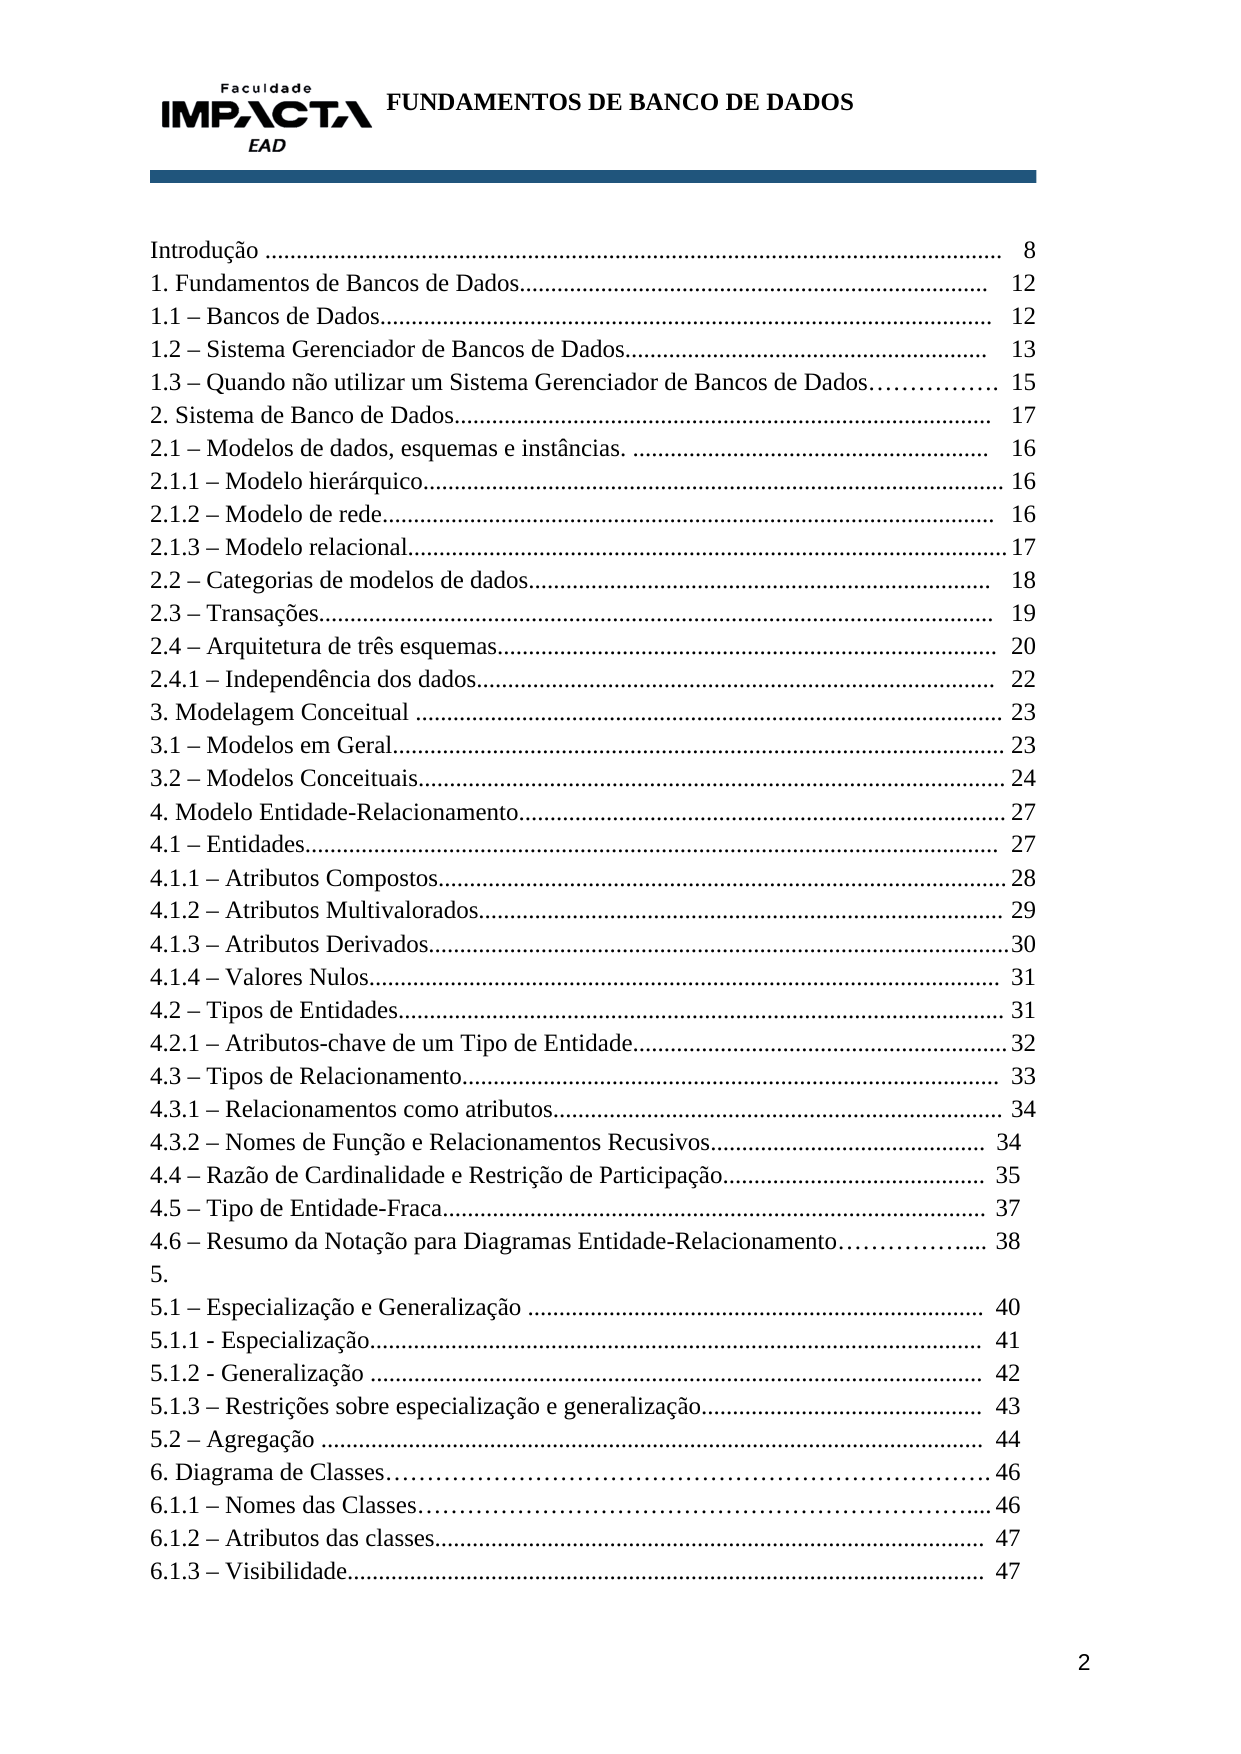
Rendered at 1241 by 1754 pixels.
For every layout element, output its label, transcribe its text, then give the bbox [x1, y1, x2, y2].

text 3.2 – Modelos Conceituais.............................................................................................. 24 [150, 763, 1090, 792]
text 4.3 – Tipos de Relacionamento...................................................................................... 33 [150, 1061, 1090, 1089]
picture [150, 170, 1037, 183]
text 2.2 – Categorias de modelos de dados.......................................................................... 18 [150, 565, 1090, 594]
text 5.1.3 – Restrições sobre especialização e generalização............................................. 43 [150, 1391, 1090, 1420]
text 6.1.3 – Visibilidade...................................................................................................... 47 [150, 1556, 1090, 1585]
text 1. Fundamentos de Bancos de Dados........................................................................... 12 [150, 268, 1090, 297]
text 6.1.1 – Nomes das Classes………………………………………………………….... 46 [150, 1490, 1090, 1519]
text 2.4 – Arquitetura de três esquemas................................................................................ 20 [150, 631, 1090, 660]
text 3. Modelagem Conceitual .............................................................................................. 23 [150, 697, 1090, 726]
picture [150, 75, 379, 161]
text 4. Modelo Entidade-Relacionamento.............................................................................. 27 [150, 797, 1090, 825]
text 6.1.2 – Atributos das classes........................................................................................ 47 [150, 1523, 1090, 1552]
text 4.3.1 – Relacionamentos como atributos........................................................................ 34 [150, 1094, 1090, 1122]
text 1.1 – Bancos de Dados.................................................................................................. 12 [150, 301, 1090, 330]
text 4.1.1 – Atributos Compostos........................................................................................... 28 [150, 863, 1090, 891]
text 5.2 – Agregação .......................................................................................................... 44 [150, 1424, 1090, 1453]
text 2.1.2 – Modelo de rede.................................................................................................. 16 [150, 499, 1090, 528]
text 4.1.4 – Valores Nulos..................................................................................................... 31 [150, 962, 1090, 990]
text 4.1.3 – Atributos Derivados............................................................................................. 30 [150, 929, 1090, 957]
text 4.1.2 – Atributos Multivalorados.................................................................................... 29 [150, 896, 1090, 924]
text Introdução ...................................................................................................................... 8 [150, 235, 1090, 264]
text 1.2 – Sistema Gerenciador de Bancos de Dados.......................................................... 13 [150, 334, 1090, 363]
text 4.2.1 – Atributos-chave de um Tipo de Entidade............................................................ 32 [150, 1028, 1090, 1056]
text 5. [150, 1259, 1090, 1288]
text 5.1.2 - Generalização .................................................................................................. 42 [150, 1358, 1090, 1387]
text 4.4 – Razão de Cardinalidade e Restrição de Participação.......................................... 35 [150, 1160, 1090, 1188]
text 2. Sistema de Banco de Dados...................................................................................... 17 [150, 400, 1090, 429]
text 2.3 – Transações............................................................................................................ 19 [150, 598, 1090, 627]
text 4.3.2 – Nomes de Função e Relacionamentos Recusivos............................................ 34 [150, 1127, 1090, 1156]
text 5.1 – Especialização e Generalização ......................................................................... 40 [150, 1292, 1090, 1321]
text 4.2 – Tipos de Entidades................................................................................................. 31 [150, 995, 1090, 1023]
text 4.5 – Tipo de Entidade-Fraca....................................................................................... 37 [150, 1193, 1090, 1222]
text 3.1 – Modelos em Geral.................................................................................................. 23 [150, 731, 1090, 759]
text 4.6 – Resumo da Notação para Diagramas Entidade-Relacionamento…………….... 38 [150, 1226, 1090, 1254]
text 6. Diagrama de Classes………………………………………………………………. 46 [150, 1457, 1090, 1486]
text 2.1.1 – Modelo hierárquico............................................................................................. 16 [150, 466, 1090, 495]
text 1.3 – Quando não utilizar um Sistema Gerenciador de Bancos de Dados……………. 15 [150, 367, 1090, 396]
text 2.1.3 – Modelo relacional................................................................................................ 17 [150, 532, 1090, 561]
text 5.1.1 - Especialização.................................................................................................. 41 [150, 1325, 1090, 1354]
text 2.1 – Modelos de dados, esquemas e instâncias. ......................................................... 16 [150, 433, 1090, 462]
text 4.1 – Entidades............................................................................................................... 27 [150, 829, 1090, 858]
text 2.4.1 – Independência dos dados................................................................................... 22 [150, 664, 1090, 693]
